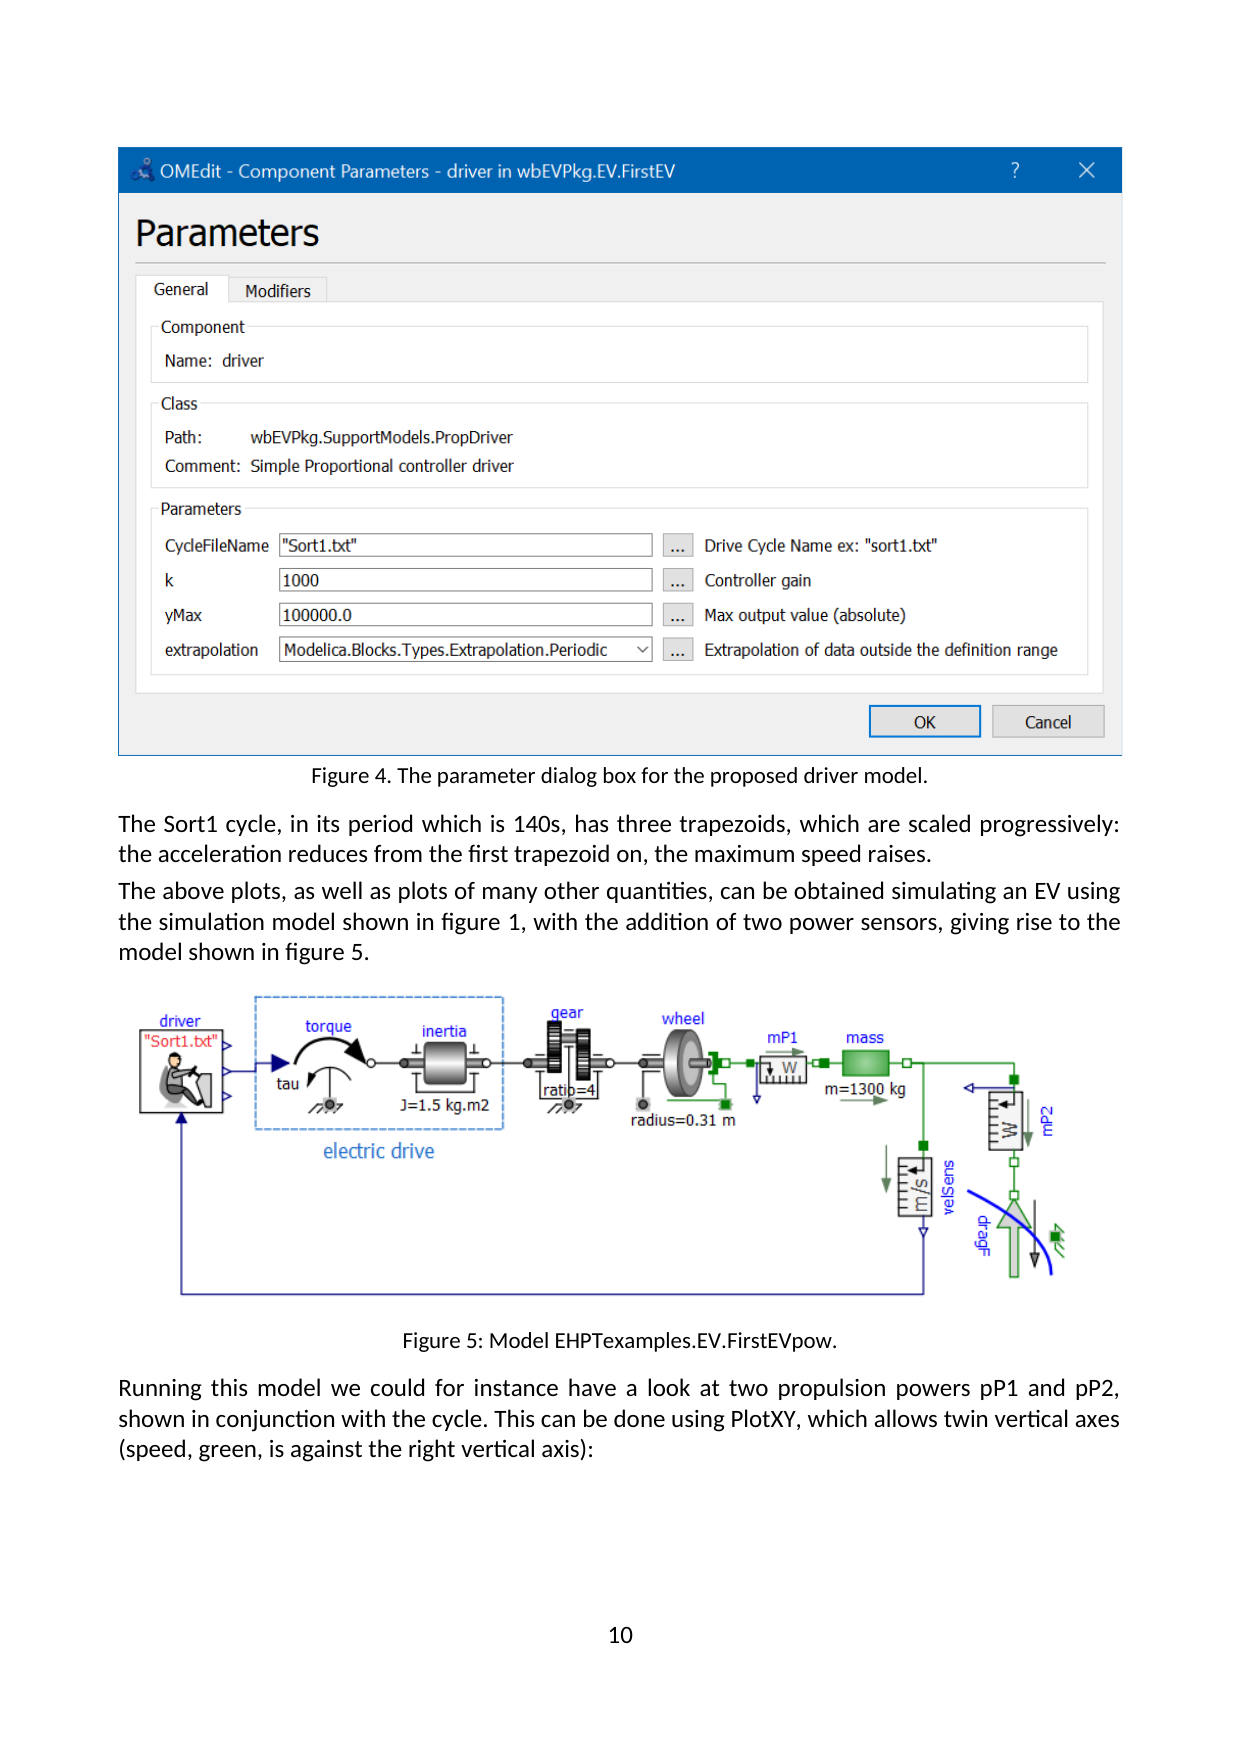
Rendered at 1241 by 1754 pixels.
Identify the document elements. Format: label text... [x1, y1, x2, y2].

text The Sort1 cycle, in its period which is 140s, has three trapezoids, which are scaled progressively: the acceleration reduces from the first trapezoid on, the maximum speed raises. [118, 808, 1122, 869]
picture [118, 973, 1086, 1320]
text Figure 4. The parameter dialog box for the proposed driver model. [118, 761, 1122, 789]
text Figure 5: Model EHPTexamples.EV.FirstEVpow. [118, 1326, 1122, 1354]
text Running this model we could for instance have a look at two propulsion powers pP1 and pP2, shown in conjunction with the cycle. This can be done using PlotXY, which allows twin vertical axes (speed, green, is against the right vertical axis): [118, 1372, 1122, 1464]
picture [118, 147, 1123, 756]
